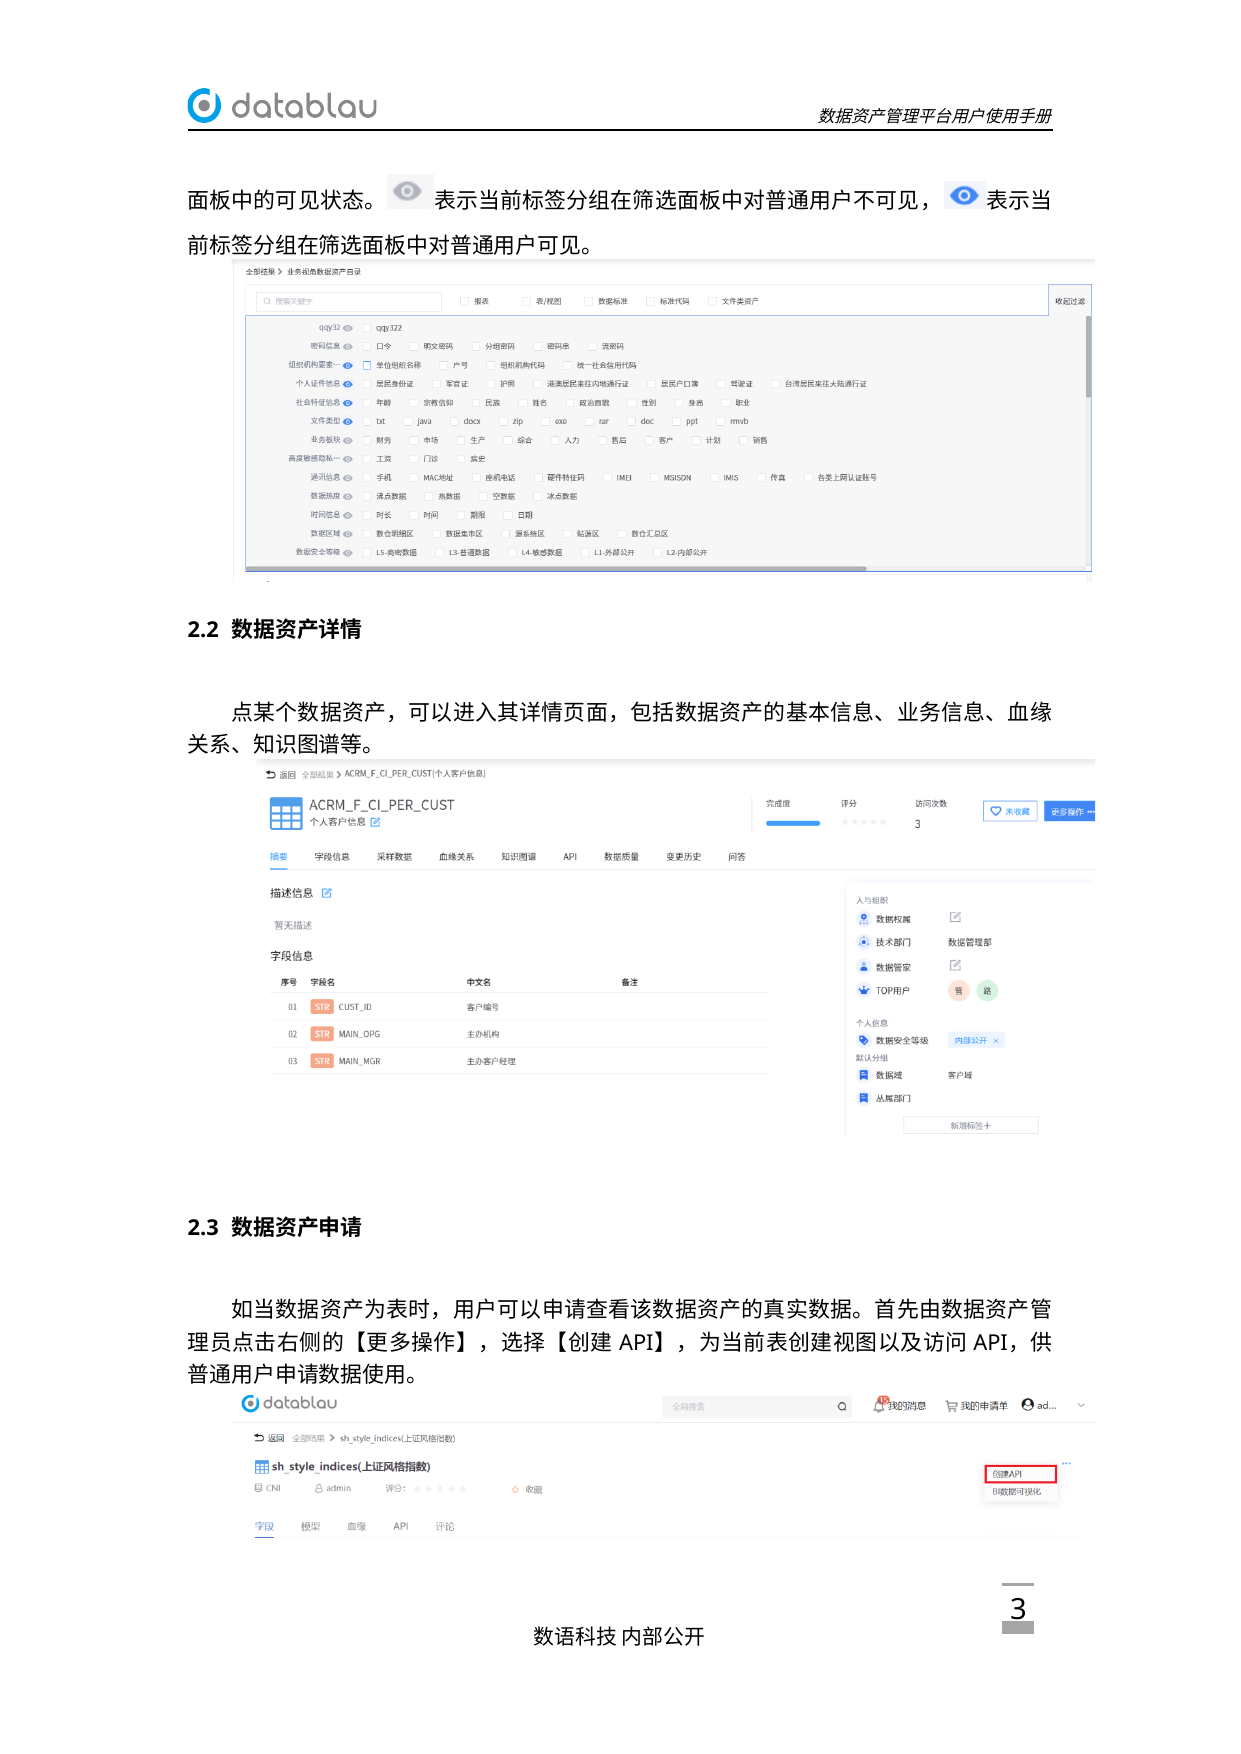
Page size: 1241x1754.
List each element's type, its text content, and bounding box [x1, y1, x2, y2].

text 如当数据资产为表时，用户可以申请查看该数据资产的真实数据。首先由数据资产管理员点击右侧的【更多操作】，选择【创建API】，为当前表创建视图以及访问API，供普通用户申请数据使用。 [187, 1292, 1053, 1389]
picture [231, 1389, 1097, 1542]
picture [231, 259, 1095, 582]
picture [231, 759, 1096, 1145]
picture [187, 88, 198, 99]
picture [187, 112, 197, 123]
picture [387, 174, 434, 209]
picture [193, 88, 377, 123]
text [187, 162, 1053, 260]
subtitle 数据资产申请 [187, 1209, 1053, 1242]
subtitle 数据资产详情 [187, 612, 1053, 644]
picture [943, 181, 987, 209]
text 点某个数据资产，可以进入其详情页面，包括数据资产的基本信息、业务信息、血缘关系、知识图谱等。 [187, 694, 1053, 759]
